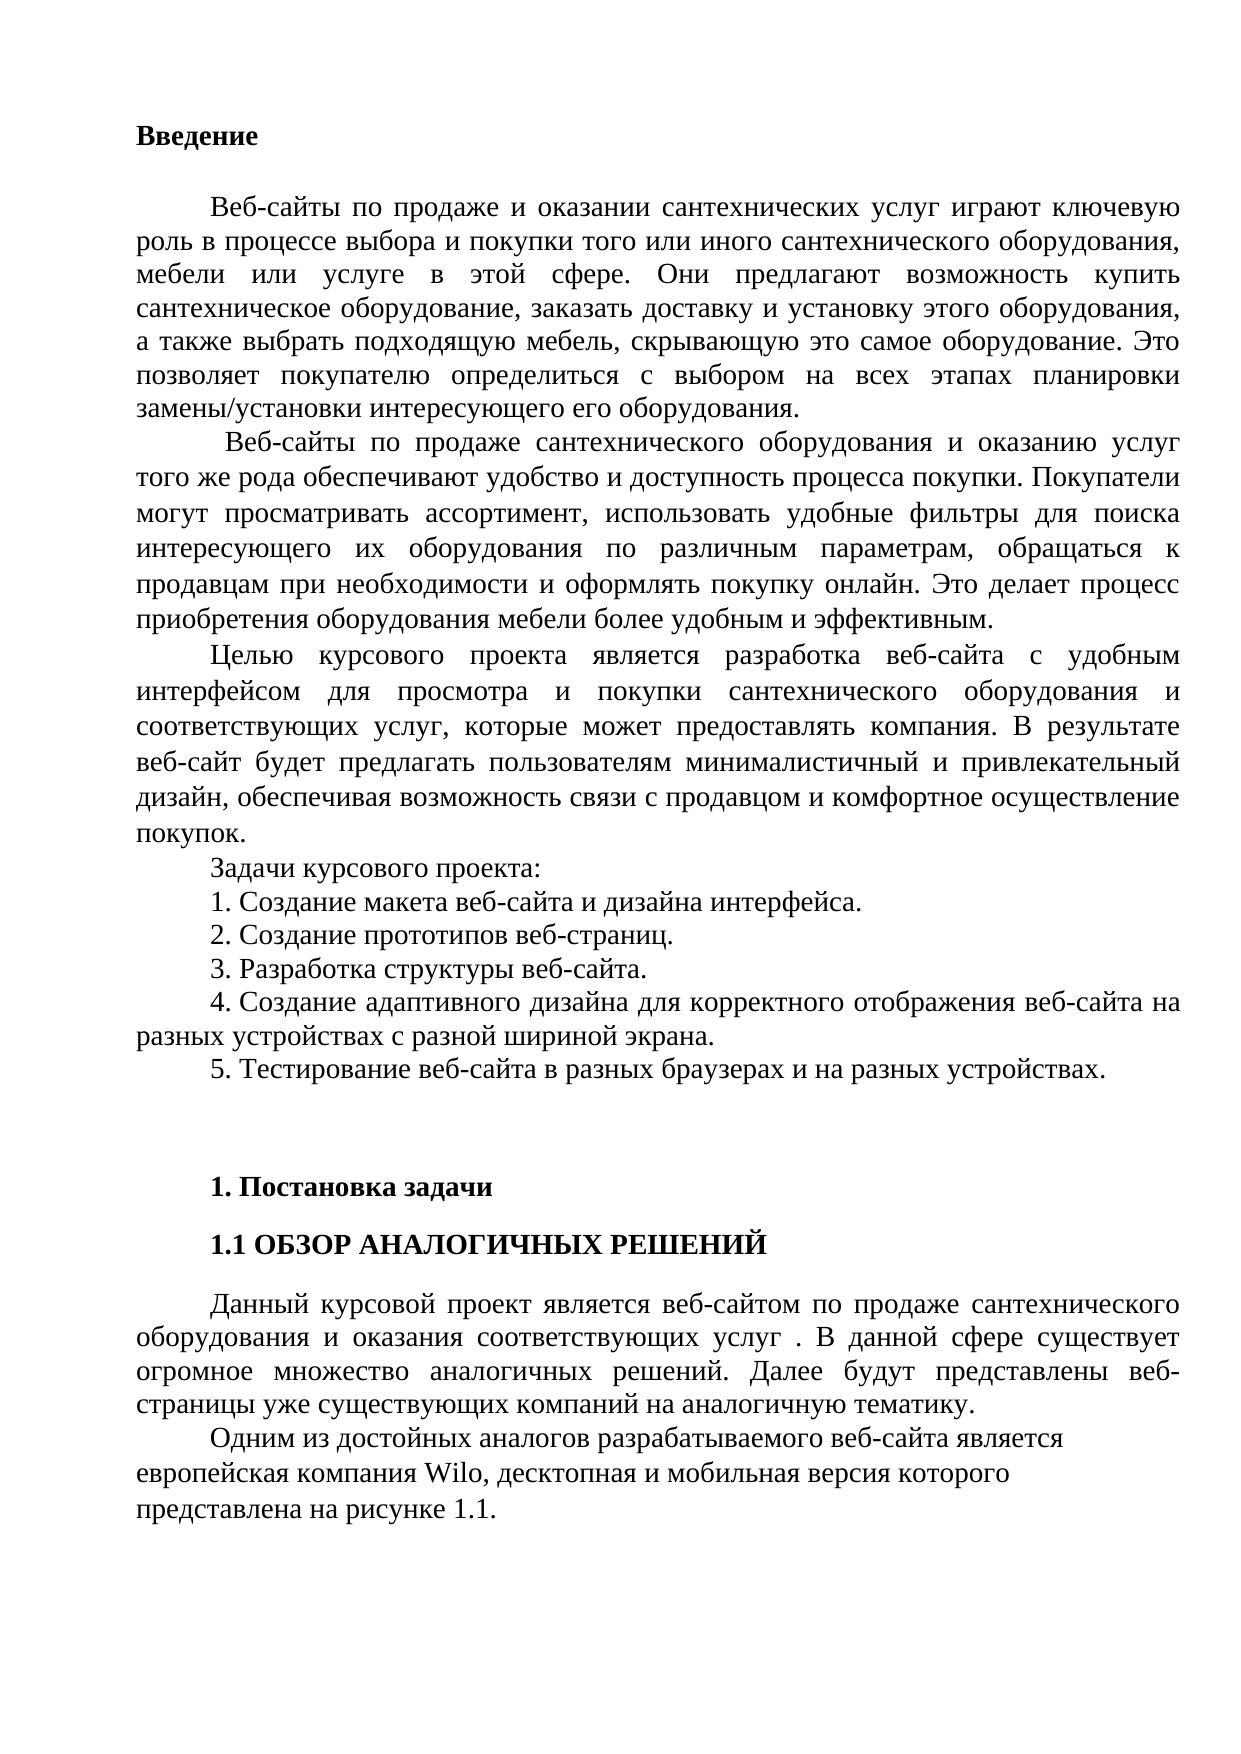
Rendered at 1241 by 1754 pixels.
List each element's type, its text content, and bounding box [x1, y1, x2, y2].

text Данный курсовой проект является веб-сайтом по продаже сантехнического оборудования и оказания соответствующих услуг . В данной сфере существует огромное множество аналогичных решений. Далее будут представлены веб-страницы уже существующих компаний на аналогичную тематику. [136, 1286, 1181, 1420]
list Создание адаптивного дизайна для корректного отображения веб-сайта на разных устройствах с разной шириной экрана. [136, 984, 1181, 1051]
subtitle 1.1 Обзор аналогичных решений [136, 1227, 1181, 1261]
text Веб-сайты по продаже сантехнического оборудования и оказанию услуг того же рода обеспечивают удобство и доступность процесса покупки. Покупатели могут просматривать ассортимент, использовать удобные фильтры для поиска интересующего их оборудования по различным параметрам, обращаться к продавцам при необходимости и оформлять покупку онлайн. Это делает процесс приобретения оборудования мебели более удобным и эффективным. [136, 424, 1181, 635]
text Одним из достойных аналогов разрабатываемого веб-сайта является европейская компания Wilo, десктопная и мобильная версия которого представлена на рисунке 1.1. [136, 1420, 1181, 1524]
list Создание макета веб-сайта и дизайна интерфейса. [210, 884, 1181, 917]
subtitle 1. Постановка задачи [136, 1169, 1181, 1202]
text Целью курсового проекта является разработка веб-сайта с удобным интерфейсом для просмотра и покупки сантехнического оборудования и соответствующих услуг, которые может предоставлять компания. В результате веб-сайт будет предлагать пользователям минималистичный и привлекательный дизайн, обеспечивая возможность связи с продавцом и комфортное осуществление покупок. [136, 637, 1181, 848]
list Тестирование веб-сайта в разных браузерах и на разных устройствах. [210, 1051, 1181, 1085]
list Разработка структуры веб-сайта. [210, 951, 1181, 984]
text Задачи курсового проекта: [136, 850, 1181, 884]
list Создание прототипов веб-страниц. [210, 917, 1181, 951]
text Веб-сайты по продаже и оказании сантехнических услуг играют ключевую роль в процессе выбора и покупки того или иного сантехнического оборудования, мебели или услуге в этой сфере. Они предлагают возможность купить сантехническое оборудование, заказать доставку и установку этого оборудования, а также выбрать подходящую мебель, скрывающую это самое оборудование. Это позволяет покупателю определиться с выбором на всех этапах планировки замены/установки интересующего его оборудования. [136, 189, 1181, 424]
subtitle Введение [136, 118, 1181, 152]
